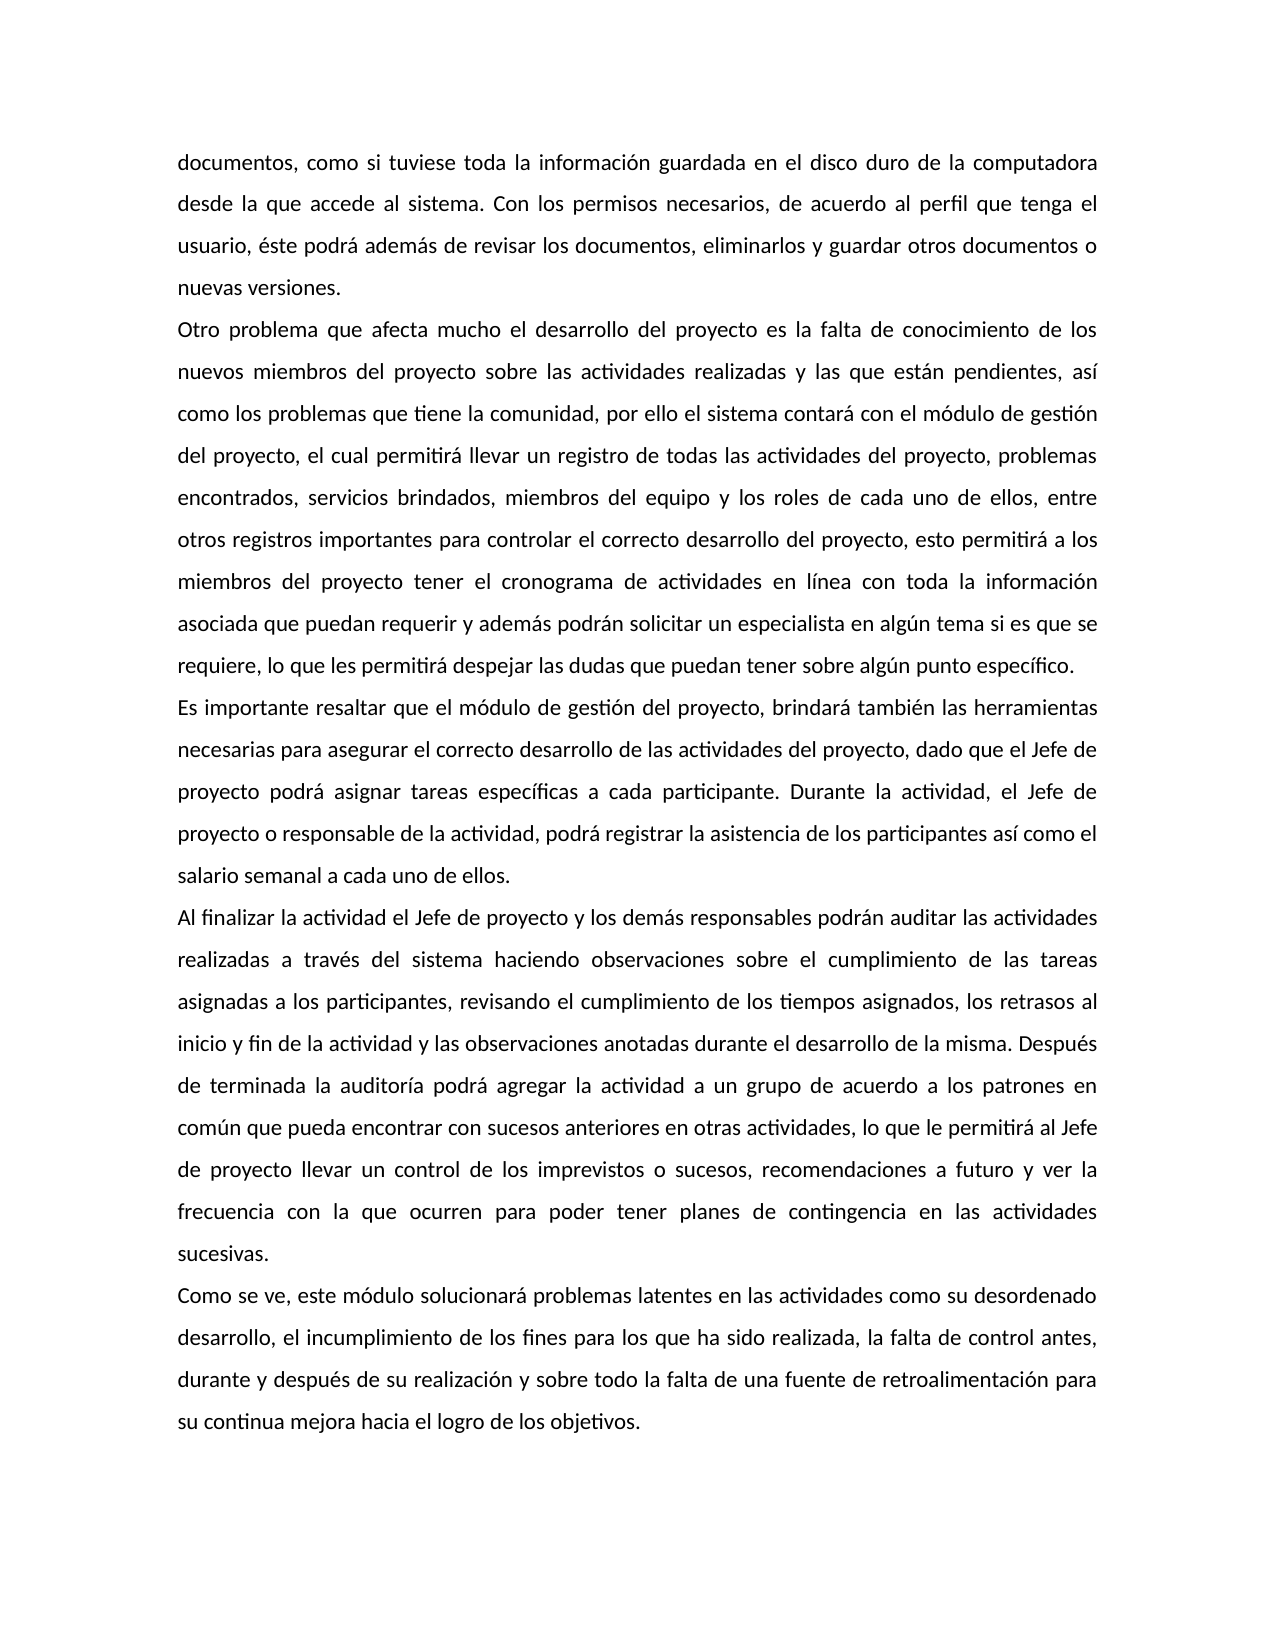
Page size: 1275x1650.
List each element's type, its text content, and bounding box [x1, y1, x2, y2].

text Otro problema que afecta mucho el desarrollo del proyecto es la falta de conocimiento de los nuevos miembros del proyecto sobre las actividades realizadas y las que están pendientes, así como los problemas que tiene la comunidad, por ello el sistema contará con el módulo de gestión del proyecto, el cual permitirá llevar un registro de todas las actividades del proyecto, problemas encontrados, servicios brindados, miembros del equipo y los roles de cada uno de ellos, entre otros registros importantes para controlar el correcto desarrollo del proyecto, esto permitirá a los miembros del proyecto tener el cronograma de actividades en línea con toda la información asociada que puedan requerir y además podrán solicitar un especialista en algún tema si es que se requiere, lo que les permitirá despejar las dudas que puedan tener sobre algún punto específico. [177, 316, 1098, 679]
text Es importante resaltar que el módulo de gestión del proyecto, brindará también las herramientas necesarias para asegurar el correcto desarrollo de las actividades del proyecto, dado que el Jefe de proyecto podrá asignar tareas específicas a cada participante. Durante la actividad, el Jefe de proyecto o responsable de la actividad, podrá registrar la asistencia de los participantes así como el salario semanal a cada uno de ellos. [177, 693, 1098, 889]
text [177, 148, 1098, 302]
text Al finalizar la actividad el Jefe de proyecto y los demás responsables podrán auditar las actividades realizadas a través del sistema haciendo observaciones sobre el cumplimiento de las tareas asignadas a los participantes, revisando el cumplimiento de los tiempos asignados, los retrasos al inicio y fin de la actividad y las observaciones anotadas durante el desarrollo de la misma. Después de terminada la auditoría podrá agregar la actividad a un grupo de acuerdo a los patrones en común que pueda encontrar con sucesos anteriores en otras actividades, lo que le permitirá al Jefe de proyecto llevar un control de los imprevistos o sucesos, recomendaciones a futuro y ver la frecuencia con la que ocurren para poder tener planes de contingencia en las actividades sucesivas. [177, 903, 1098, 1267]
text Como se ve, este módulo solucionará problemas latentes en las actividades como su desordenado desarrollo, el incumplimiento de los fines para los que ha sido realizada, la falta de control antes, durante y después de su realización y sobre todo la falta de una fuente de retroalimentación para su continua mejora hacia el logro de los objetivos. [177, 1281, 1098, 1435]
